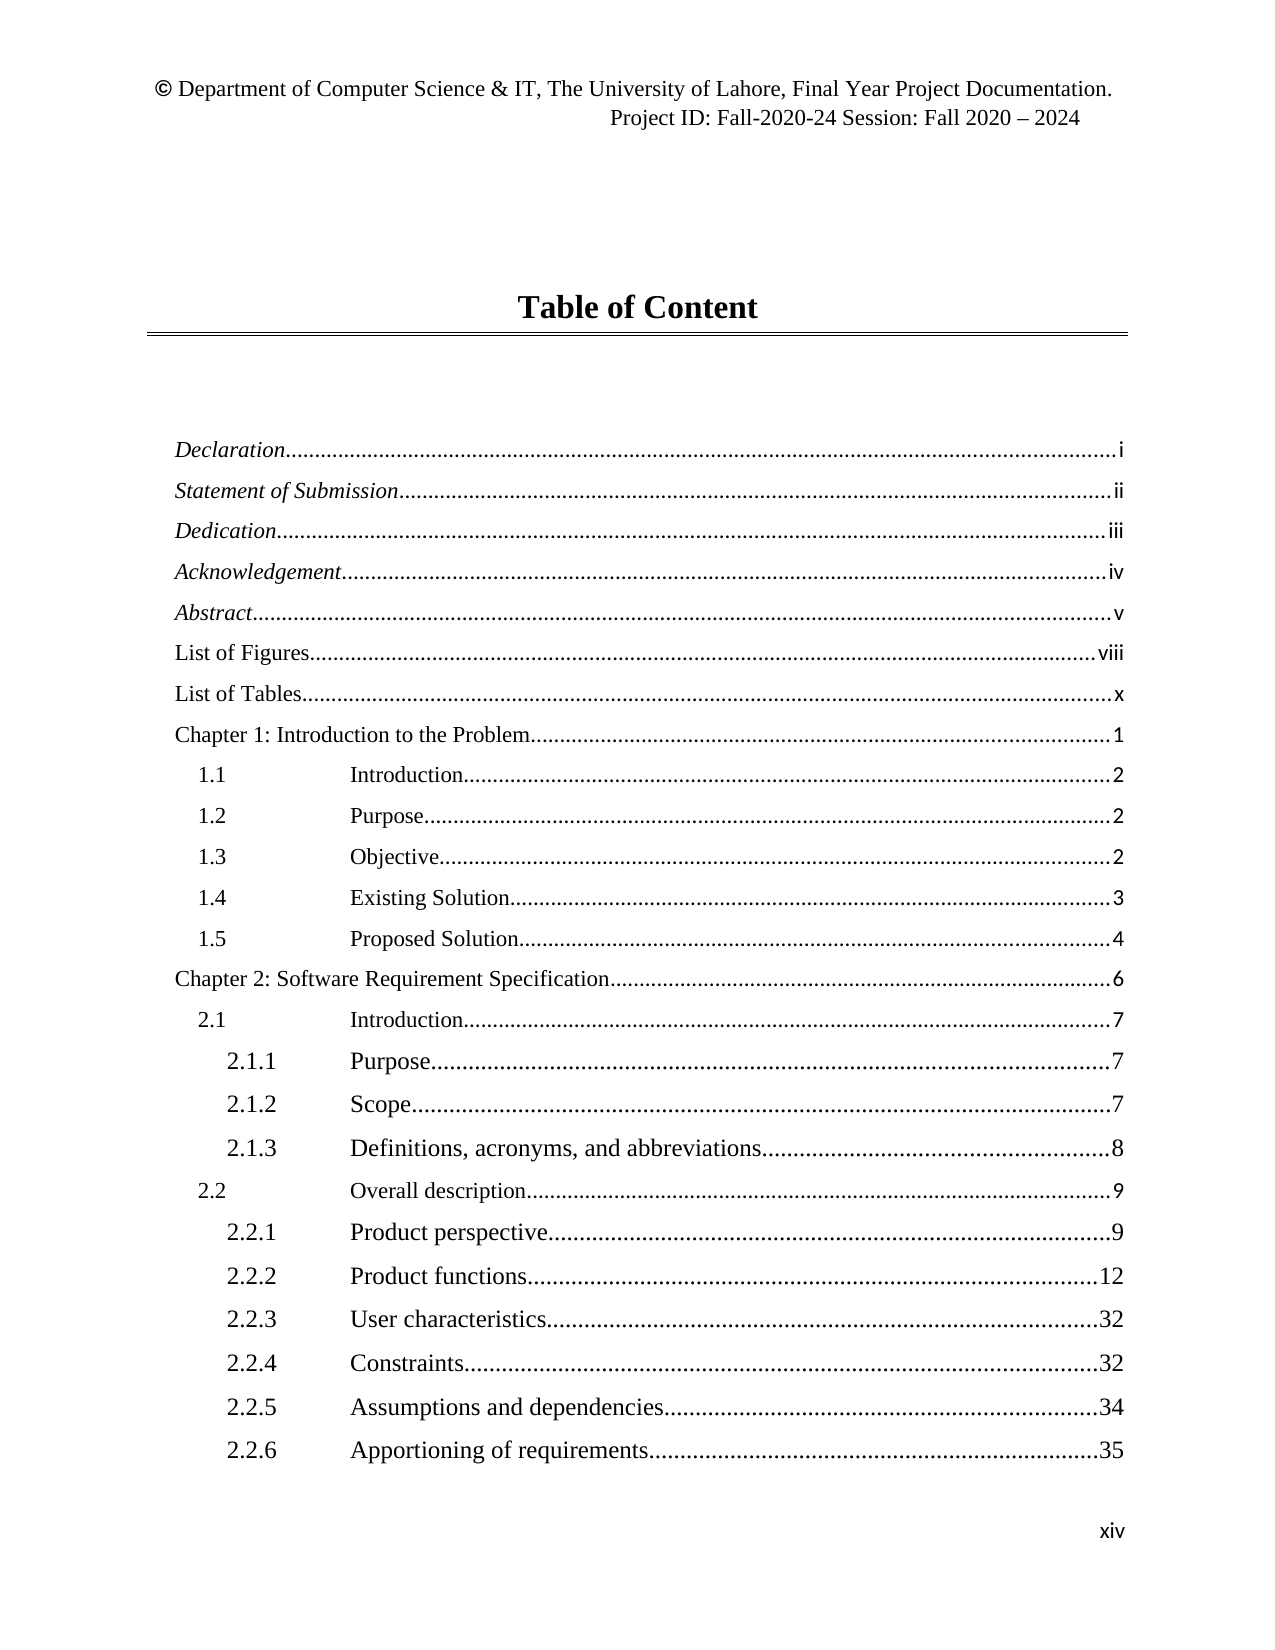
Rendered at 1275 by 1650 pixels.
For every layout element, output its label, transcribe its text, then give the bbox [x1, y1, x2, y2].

text Table of Content [150, 288, 1125, 326]
